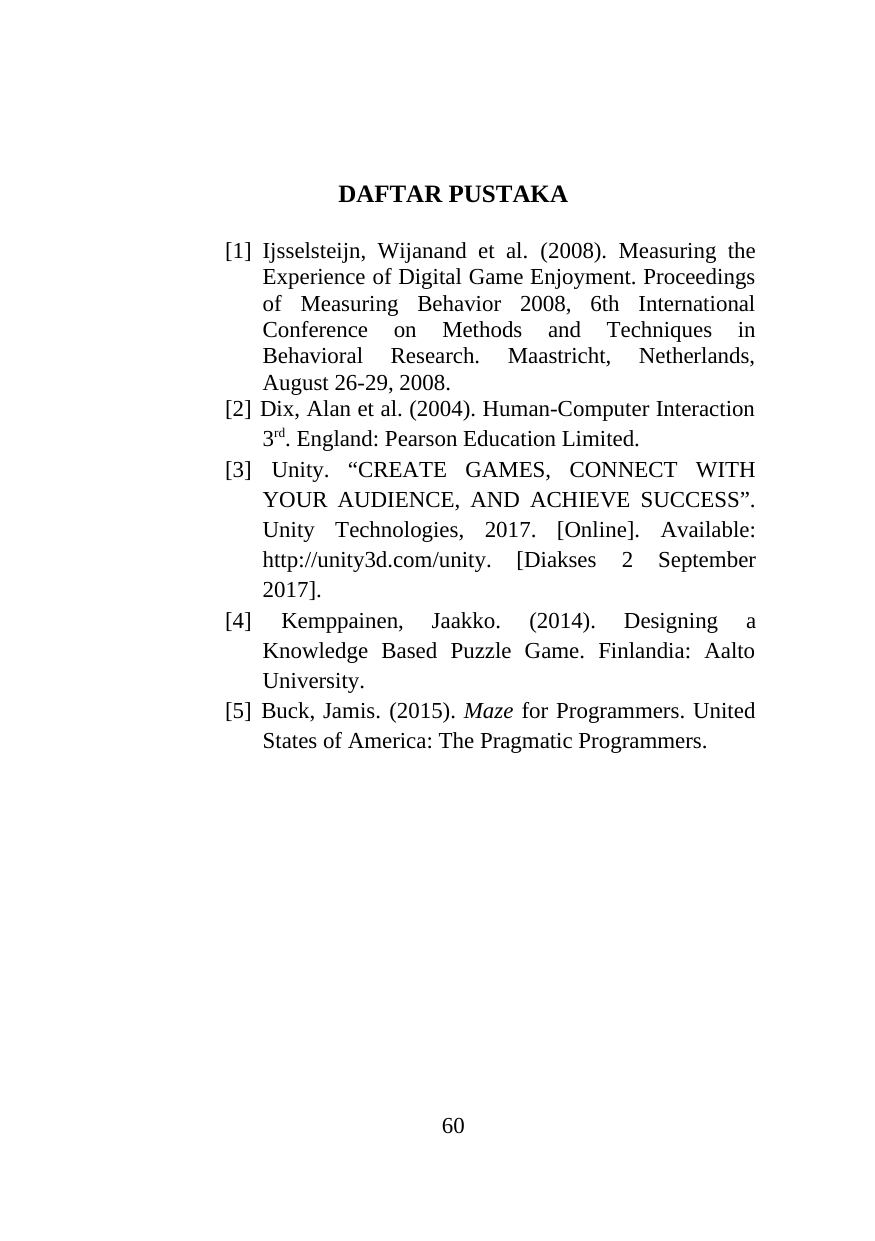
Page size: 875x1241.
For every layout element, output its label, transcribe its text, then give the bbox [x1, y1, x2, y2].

list Dix, Alan et al. (2004). Human-Computer Interaction 3rd. England: Pearson Education Limited. [225, 395, 756, 452]
list Unity. “CREATE GAMES, CONNECT WITH YOUR AUDIENCE, AND ACHIEVE SUCCESS”. Unity Technologies, 2017. [Online]. Available: http://unity3d.com/unity. [Diakses 2 September 2017]. [225, 456, 756, 603]
list Ijsselsteijn, Wijanand et al. (2008). Measuring the Experience of Digital Game Enjoyment. Proceedings of Measuring Behavior 2008, 6th International Conference on Methods and Techniques in Behavioral Research. Maastricht, Netherlands, August 26-29, 2008. [225, 237, 756, 395]
list Buck, Jamis. (2015). Maze for Programmers. United States of America: The Pragmatic Programmers. [225, 697, 756, 754]
subtitle DAFTAR PUSTAKA [150, 179, 756, 208]
list Kemppainen, Jaakko. (2014). Designing a Knowledge Based Puzzle Game. Finlandia: Aalto University. [225, 607, 756, 693]
